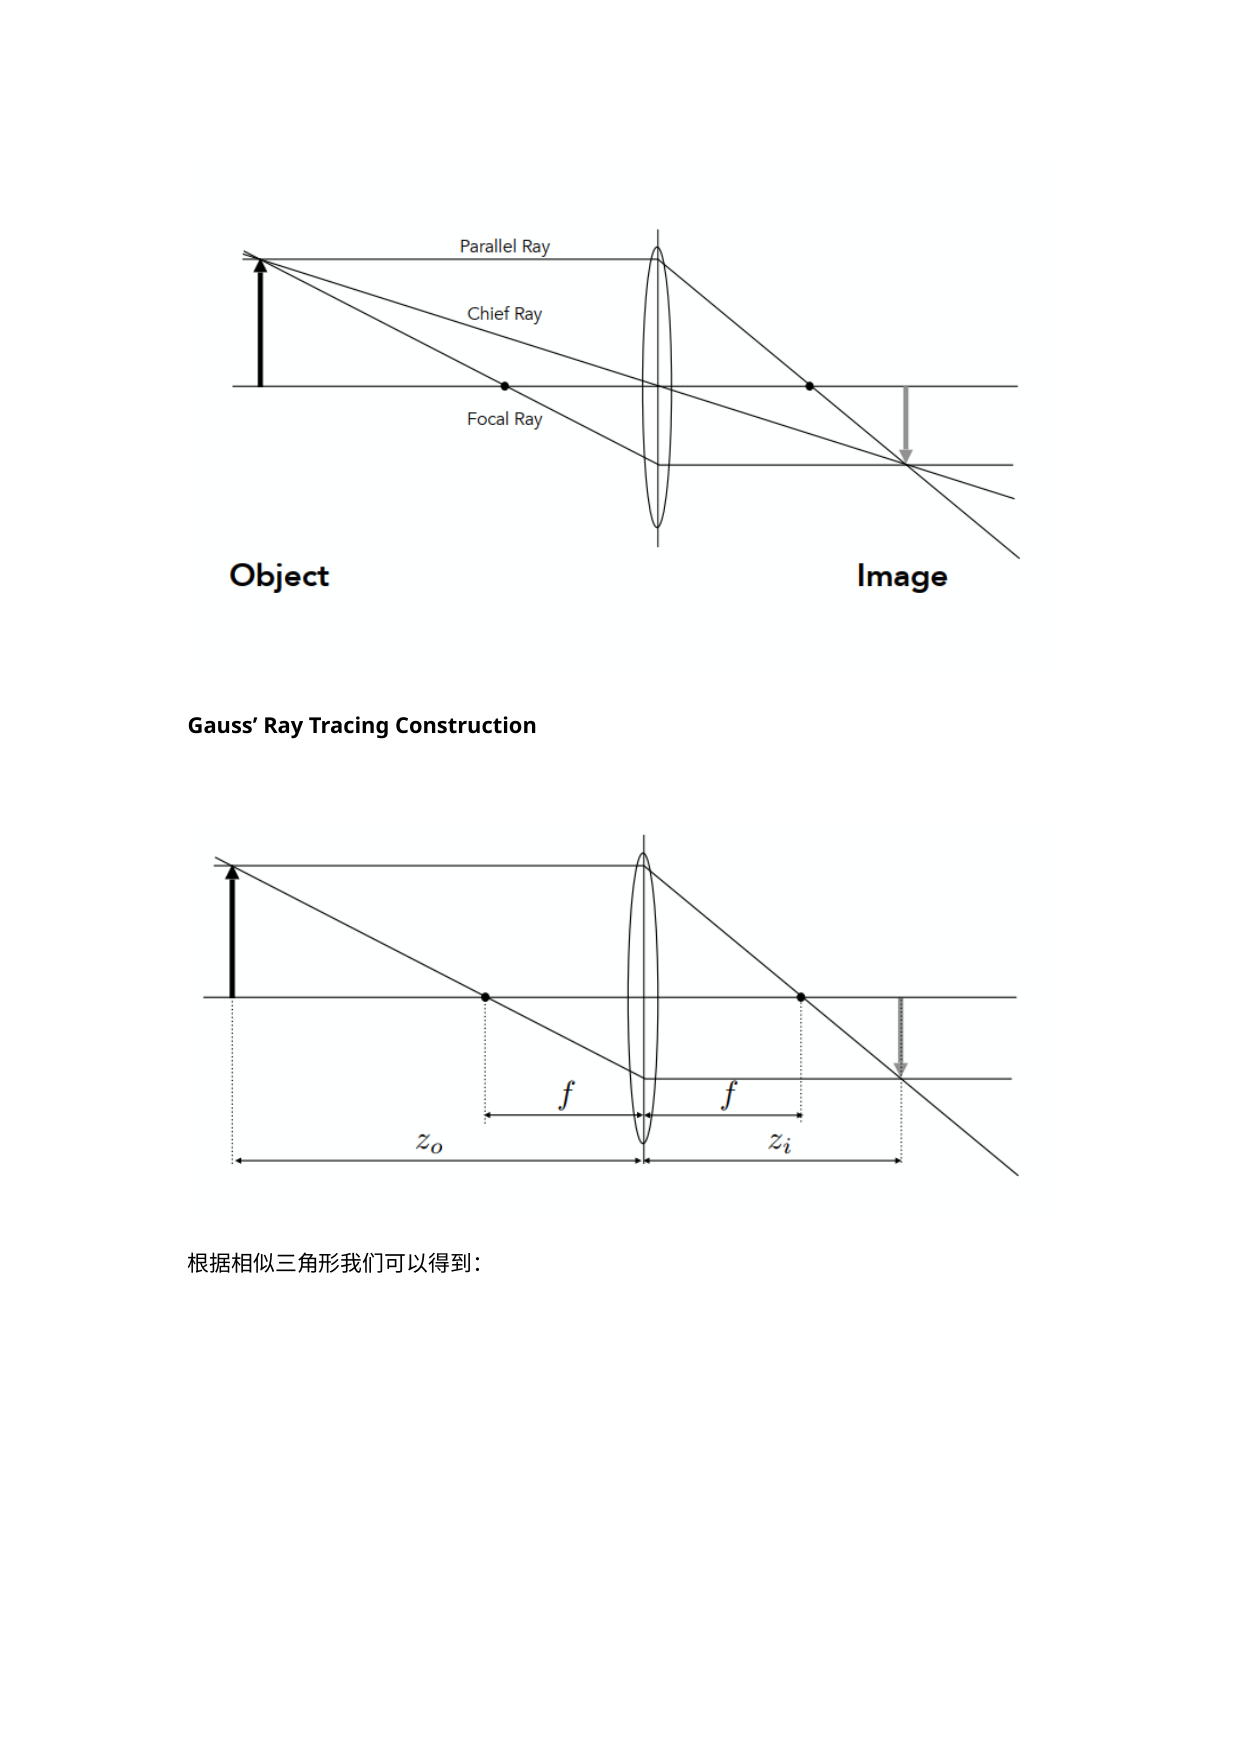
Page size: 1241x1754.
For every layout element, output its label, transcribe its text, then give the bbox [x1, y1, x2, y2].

subtitle Gauss’ Ray Tracing Construction [187, 709, 1053, 742]
picture [187, 822, 1053, 1215]
picture [187, 162, 1053, 673]
text 根据相似三角形我们可以得到： [187, 1245, 1053, 1278]
